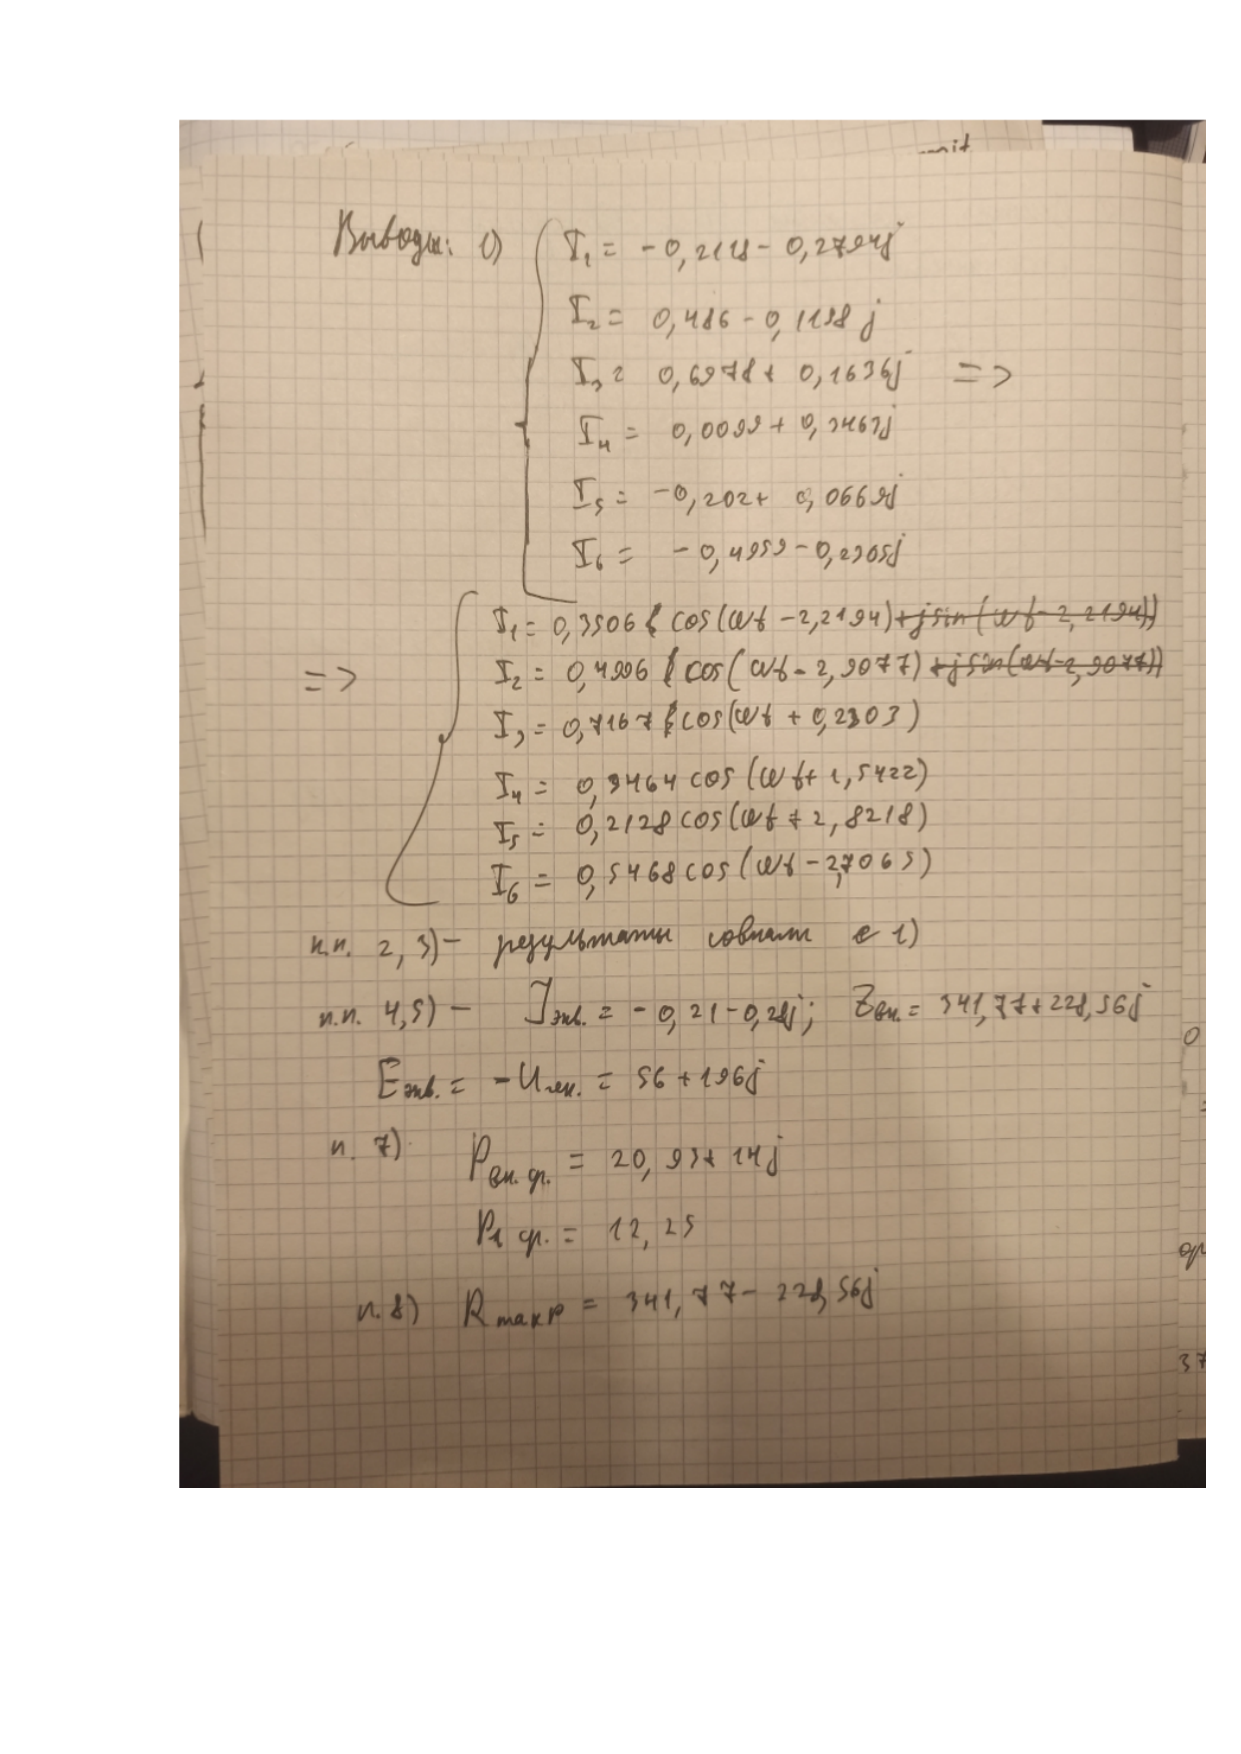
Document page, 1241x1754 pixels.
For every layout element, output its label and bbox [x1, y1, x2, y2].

picture [180, 121, 1204, 1488]
